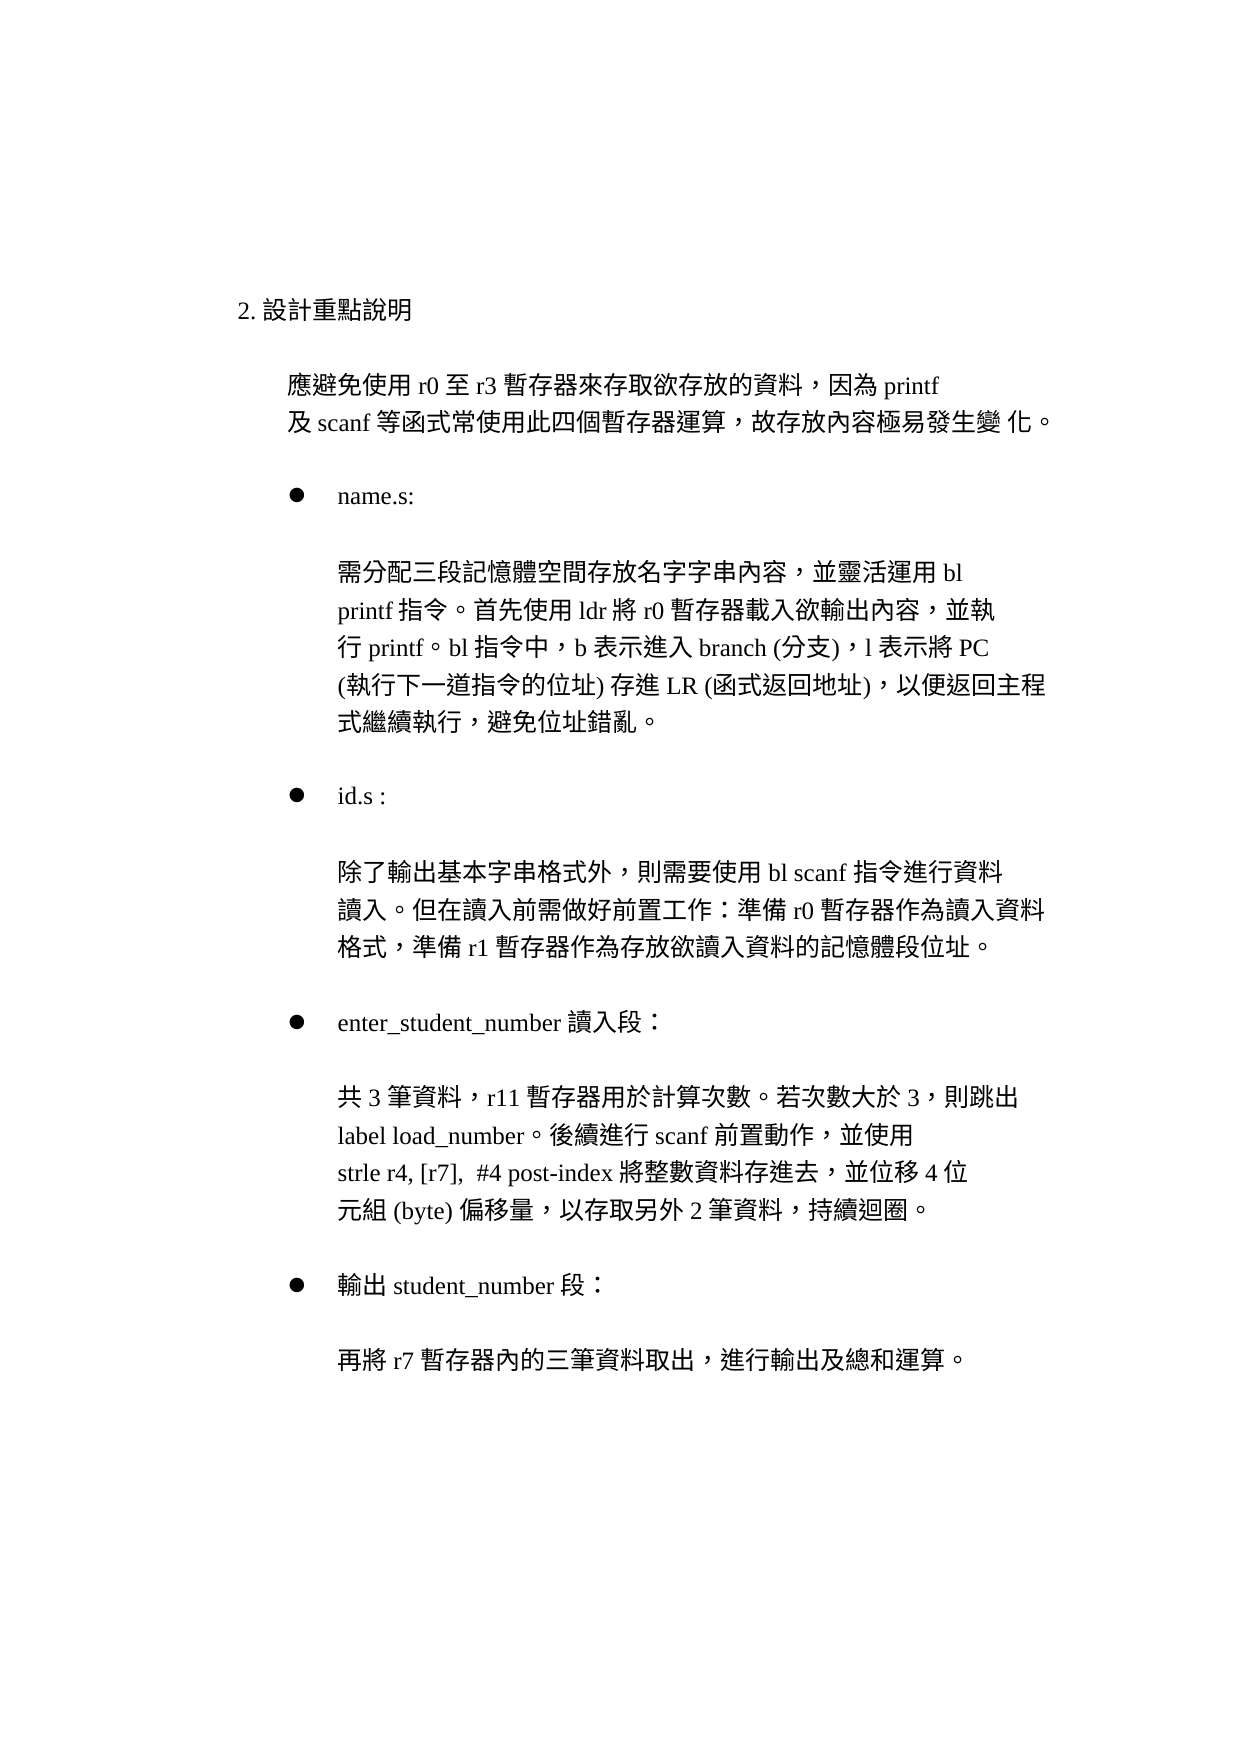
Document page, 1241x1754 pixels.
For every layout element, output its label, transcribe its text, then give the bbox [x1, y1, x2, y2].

text 共 3 筆資料，r11 暫存器用於計算次數。若次數大於 3，則跳出 [187, 1077, 1053, 1114]
text 再將 r7 暫存器內的三筆資料取出，進行輸出及總和運算。 [187, 1339, 1053, 1377]
text 2. 設計重點說明 [187, 289, 1053, 327]
text 需分配三段記憶體空間存放名字字串內容，並靈活運用 bl [187, 552, 1053, 589]
text 元組 (byte) 偏移量，以存取另外 2 筆資料，持續迴圈。 [187, 1189, 1053, 1227]
text 行 printf。bl 指令中，b 表示進入 branch (分支)，l 表示將 PC [187, 627, 1053, 664]
text 讀入。但在讀入前需做好前置工作：準備 r0 暫存器作為讀入資料格式，準備 r1 暫存器作為存放欲讀入資料的記憶體段位址。 [337, 889, 1053, 964]
list enter_student_number 讀入段： [287, 1002, 1053, 1039]
list id.s : [287, 777, 1053, 814]
text label load_number。後續進行 scanf 前置動作，並使用 [187, 1114, 1053, 1152]
list 輸出 student_number 段： [287, 1264, 1053, 1302]
list name.s: [287, 477, 1053, 514]
text printf指令。首先使用 ldr 將 r0 暫存器載入欲輸出內容，並執 [187, 589, 1053, 627]
text strle r4, [r7], #4 post-index 將整數資料存進去，並位移 4 位 [187, 1152, 1053, 1189]
text 及scanf 等函式常使用此四個暫存器運算，故存放內容極易發生變 化。 [287, 402, 1053, 439]
text 應避免使用 r0 至 r3 暫存器來存取欲存放的資料，因為 printf [187, 364, 1053, 402]
text (執行下一道指令的位址) 存進 LR (函式返回地址)，以便返回主程式繼續執行，避免位址錯亂。 [337, 664, 1053, 739]
text 除了輸出基本字串格式外，則需要使用 bl scanf 指令進行資料 [187, 852, 1053, 889]
